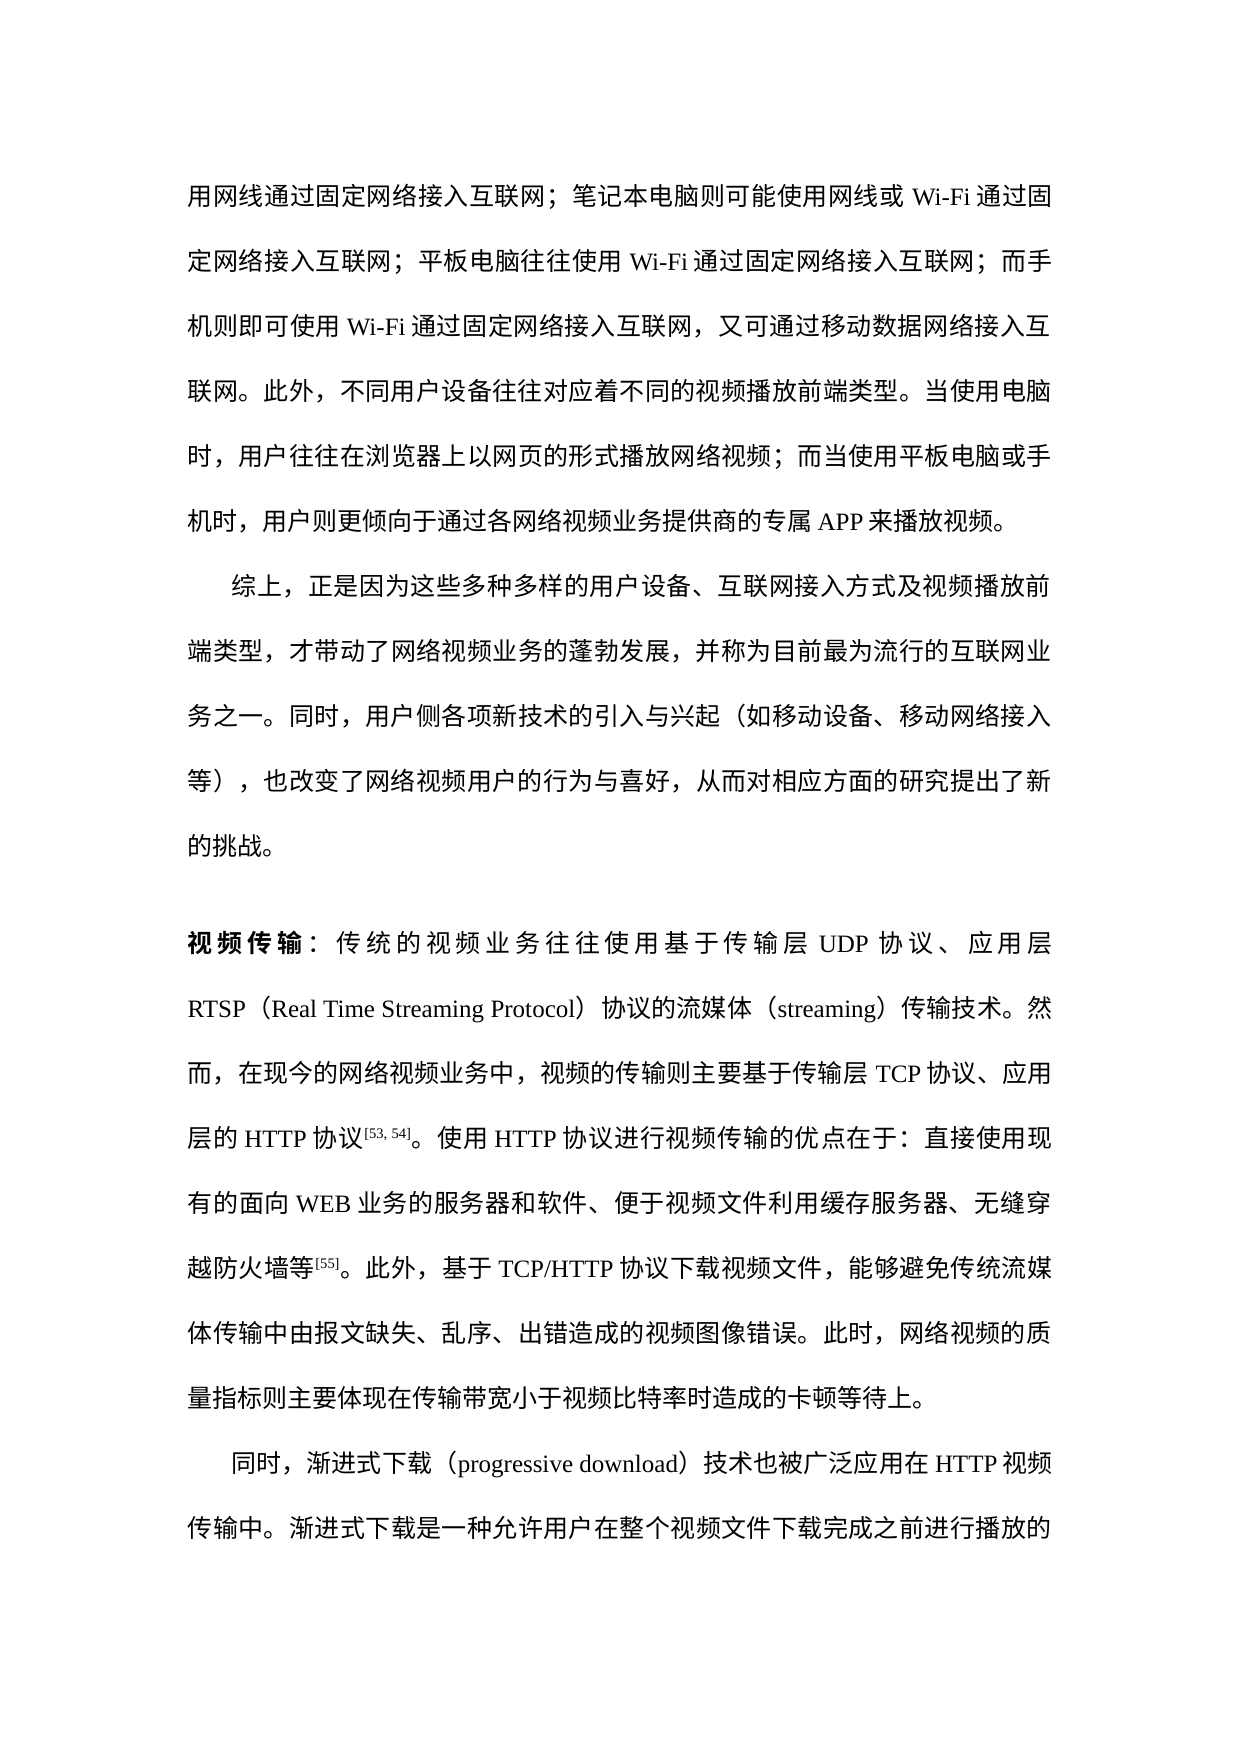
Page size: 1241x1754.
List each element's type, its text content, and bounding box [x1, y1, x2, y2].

text 综上，正是因为这些多种多样的用户设备、互联网接入方式及视频播放前端类型，才带动了网络视频业务的蓬勃发展，并称为目前最为流行的互联网业务之一。同时，用户侧各项新技术的引入与兴起（如移动设备、移动网络接入等），也改变了网络视频用户的行为与喜好，从而对相应方面的研究提出了新的挑战。 [187, 552, 1053, 877]
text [187, 1429, 1053, 1559]
text 视频传输：传统的视频业务往往使用基于传输层UDP协议、应用层RTSP（Real Time Streaming Protocol）协议的流媒体（streaming）传输技术。然而，在现今的网络视频业务中，视频的传输则主要基于传输层TCP协议、应用层的HTTP协议[53, 54]。使用HTTP协议进行视频传输的优点在于：直接使用现有的面向WEB业务的服务器和软件、便于视频文件利用缓存服务器、无缝穿越防火墙等[55]。此外，基于TCP/HTTP协议下载视频文件，能够避免传统流媒体传输中由报文缺失、乱序、出错造成的视频图像错误。此时，网络视频的质量指标则主要体现在传输带宽小于视频比特率时造成的卡顿等待上。 [187, 909, 1053, 1429]
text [187, 162, 1053, 552]
